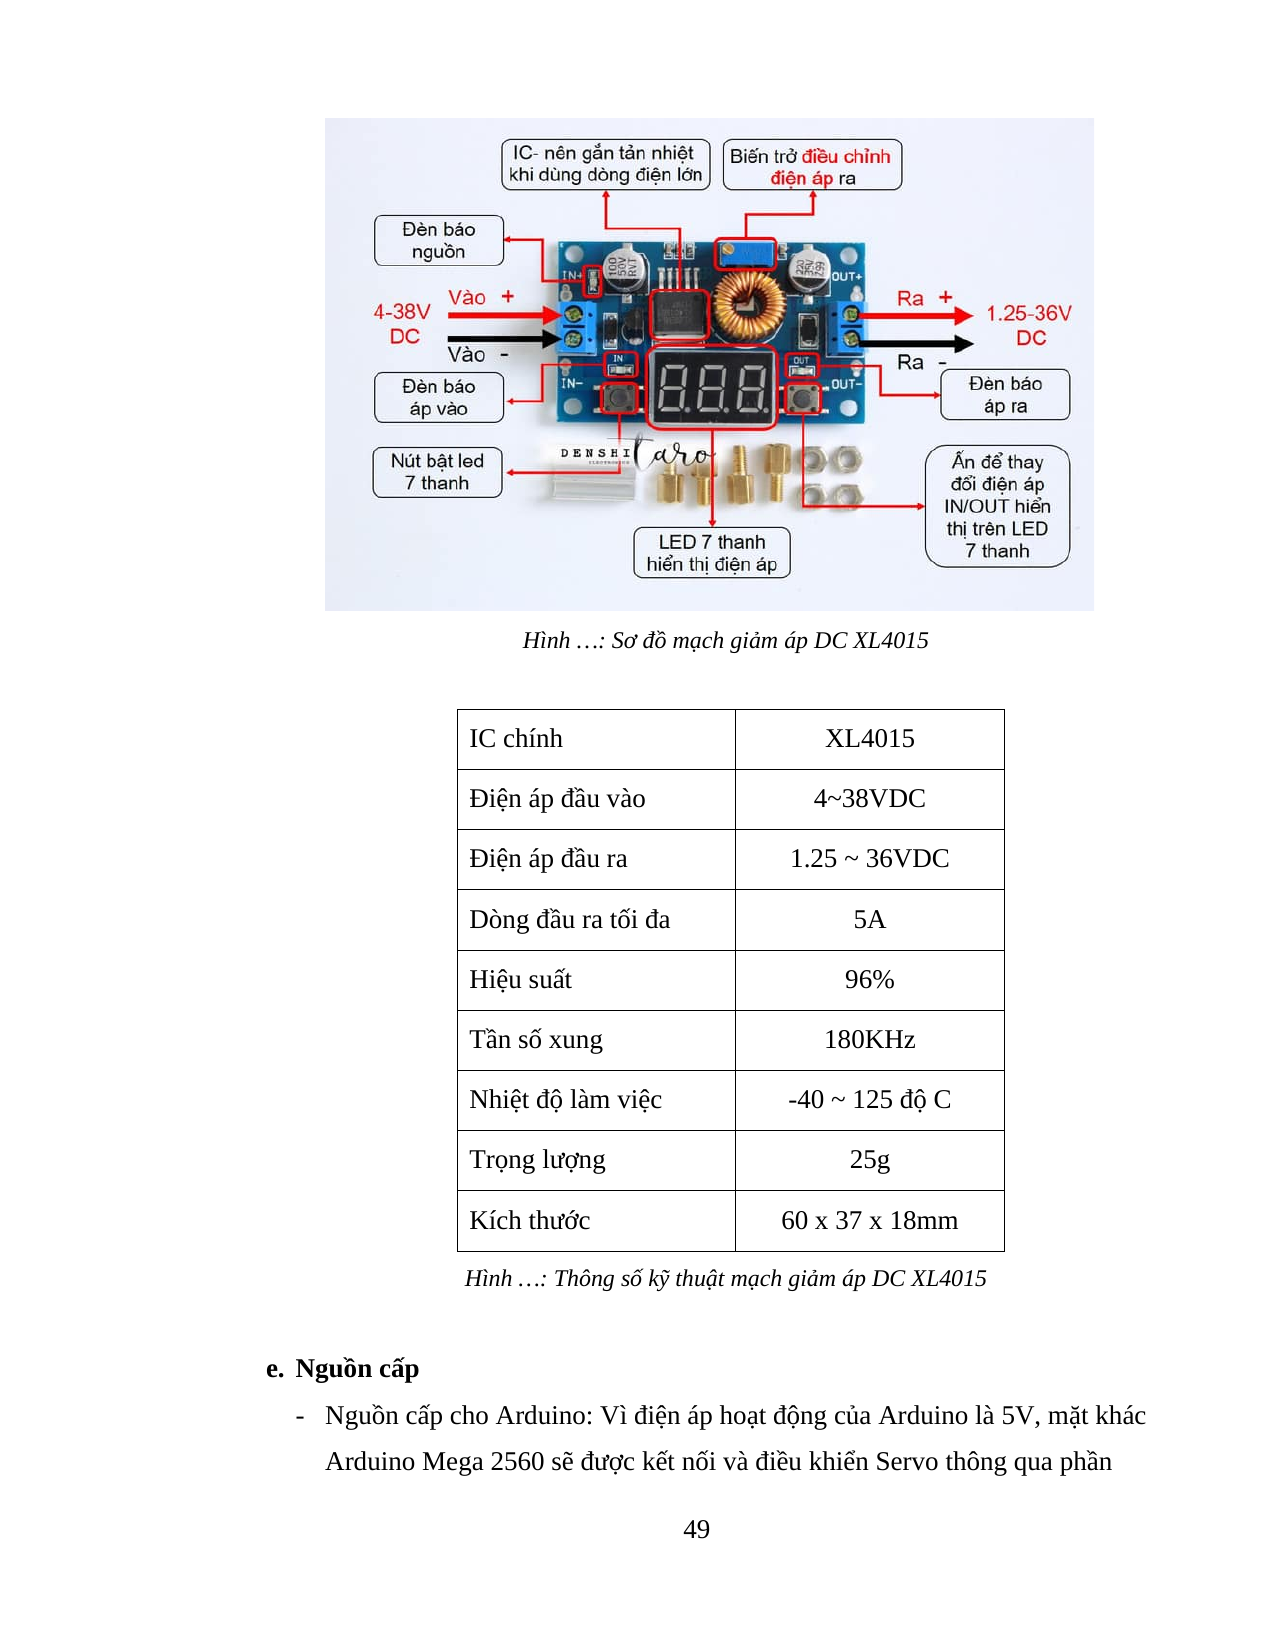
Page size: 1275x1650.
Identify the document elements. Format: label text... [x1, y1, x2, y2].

list Nguồn cấp [266, 1352, 1157, 1383]
table_cell 180KHz [736, 1011, 1004, 1070]
list Hình …: Sơ đồ mạch giảm áp DC XL4015 [295, 626, 1157, 653]
table_cell Nhiệt độ làm việc [458, 1071, 735, 1130]
table_cell 25g [736, 1131, 1004, 1190]
table_cell Dòng đầu ra tối đa [458, 890, 735, 949]
table_cell 96% [736, 951, 1004, 1010]
table_header XL4015 [736, 710, 1004, 769]
list Hình …: Thông số kỹ thuật mạch giảm áp DC XL4015 [295, 1264, 1157, 1292]
table_cell Hiệu suất [458, 951, 735, 1010]
table_cell Kích thước [458, 1191, 735, 1251]
table_cell 5A [736, 890, 1004, 949]
picture [325, 118, 1095, 611]
table_header IC chính [458, 710, 735, 769]
table_cell Trọng lượng [458, 1131, 735, 1190]
table_cell 60 x 37 x 18mm [736, 1191, 1004, 1251]
table_cell Điện áp đầu ra [458, 830, 735, 889]
table_cell 4~38VDC [736, 770, 1004, 829]
table_cell Điện áp đầu vào [458, 770, 735, 829]
table_cell Tần số xung [458, 1011, 735, 1070]
table_cell 1.25 ~ 36VDC [736, 830, 1004, 889]
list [295, 1399, 1157, 1477]
table_cell -40 ~ 125 độ C [736, 1071, 1004, 1130]
